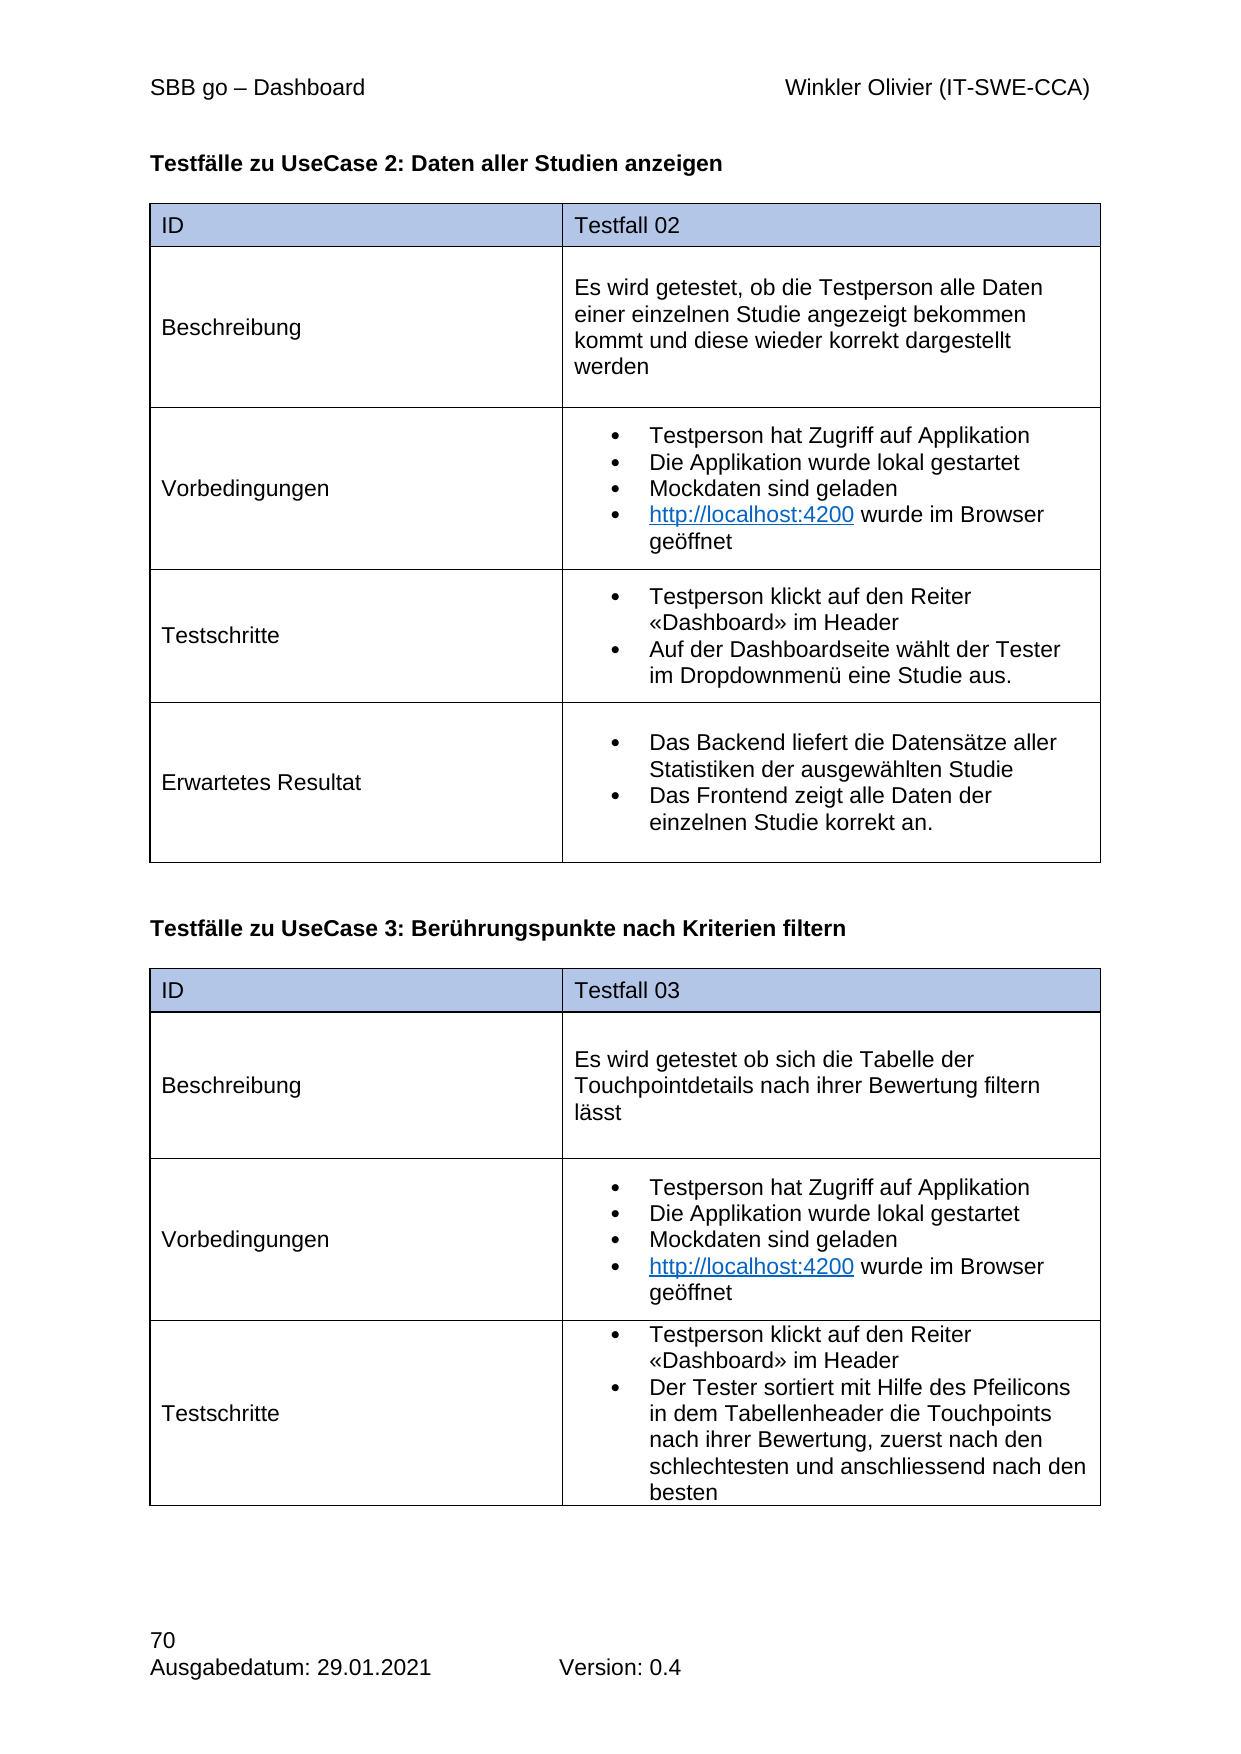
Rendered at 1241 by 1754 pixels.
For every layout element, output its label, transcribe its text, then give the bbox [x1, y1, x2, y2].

text Testfälle zu UseCase 3: Berührungspunkte nach Kriterien filtern [150, 915, 1090, 942]
text Testfälle zu UseCase 2: Daten aller Studien anzeigen [150, 150, 1090, 176]
table_cell Vorbedingungen [151, 408, 562, 568]
table_cell Erwartetes Resultat [151, 703, 562, 862]
table_header Testfall 03 [563, 969, 1100, 1011]
table_cell Das Backend liefert die Datensätze aller Statistiken der ausgewählten Studie Das Frontend zeigt alle Daten der einzelnen Studie korrekt an. [563, 703, 1100, 862]
table_cell Beschreibung [151, 1013, 562, 1158]
table_cell Testschritte [151, 1321, 562, 1505]
table_cell Testschritte [151, 570, 562, 702]
table_cell Es wird getestet ob sich die Tabelle der Touchpointdetails nach ihrer Bewertung filtern lässt [563, 1013, 1100, 1158]
table_header ID [151, 969, 562, 1011]
table_cell Testperson hat Zugriff auf Applikation Die Applikation wurde lokal gestartet Mockdaten sind geladen http://localhost:4200 wurde im Browser geöffnet [563, 1159, 1100, 1320]
table_cell Es wird getestet, ob die Testperson alle Daten einer einzelnen Studie angezeigt bekommen kommt und diese wieder korrekt dargestellt werden [563, 247, 1100, 407]
table_cell Testperson klickt auf den Reiter «Dashboard» im Header Der Tester sortiert mit Hilfe des Pfeilicons in dem Tabellenheader die Touchpoints nach ihrer Bewertung, zuerst nach den schlechtesten und anschliessend nach den besten [563, 1321, 1100, 1505]
table_cell Vorbedingungen [151, 1159, 562, 1320]
table_cell Testperson hat Zugriff auf Applikation Die Applikation wurde lokal gestartet Mockdaten sind geladen http://localhost:4200 wurde im Browser geöffnet [563, 408, 1100, 568]
table_header ID [151, 204, 562, 246]
table_header Testfall 02 [563, 204, 1100, 246]
table_cell Beschreibung [151, 247, 562, 407]
table_cell Testperson klickt auf den Reiter «Dashboard» im Header Auf der Dashboardseite wählt der Tester im Dropdownmenü eine Studie aus. [563, 570, 1100, 702]
